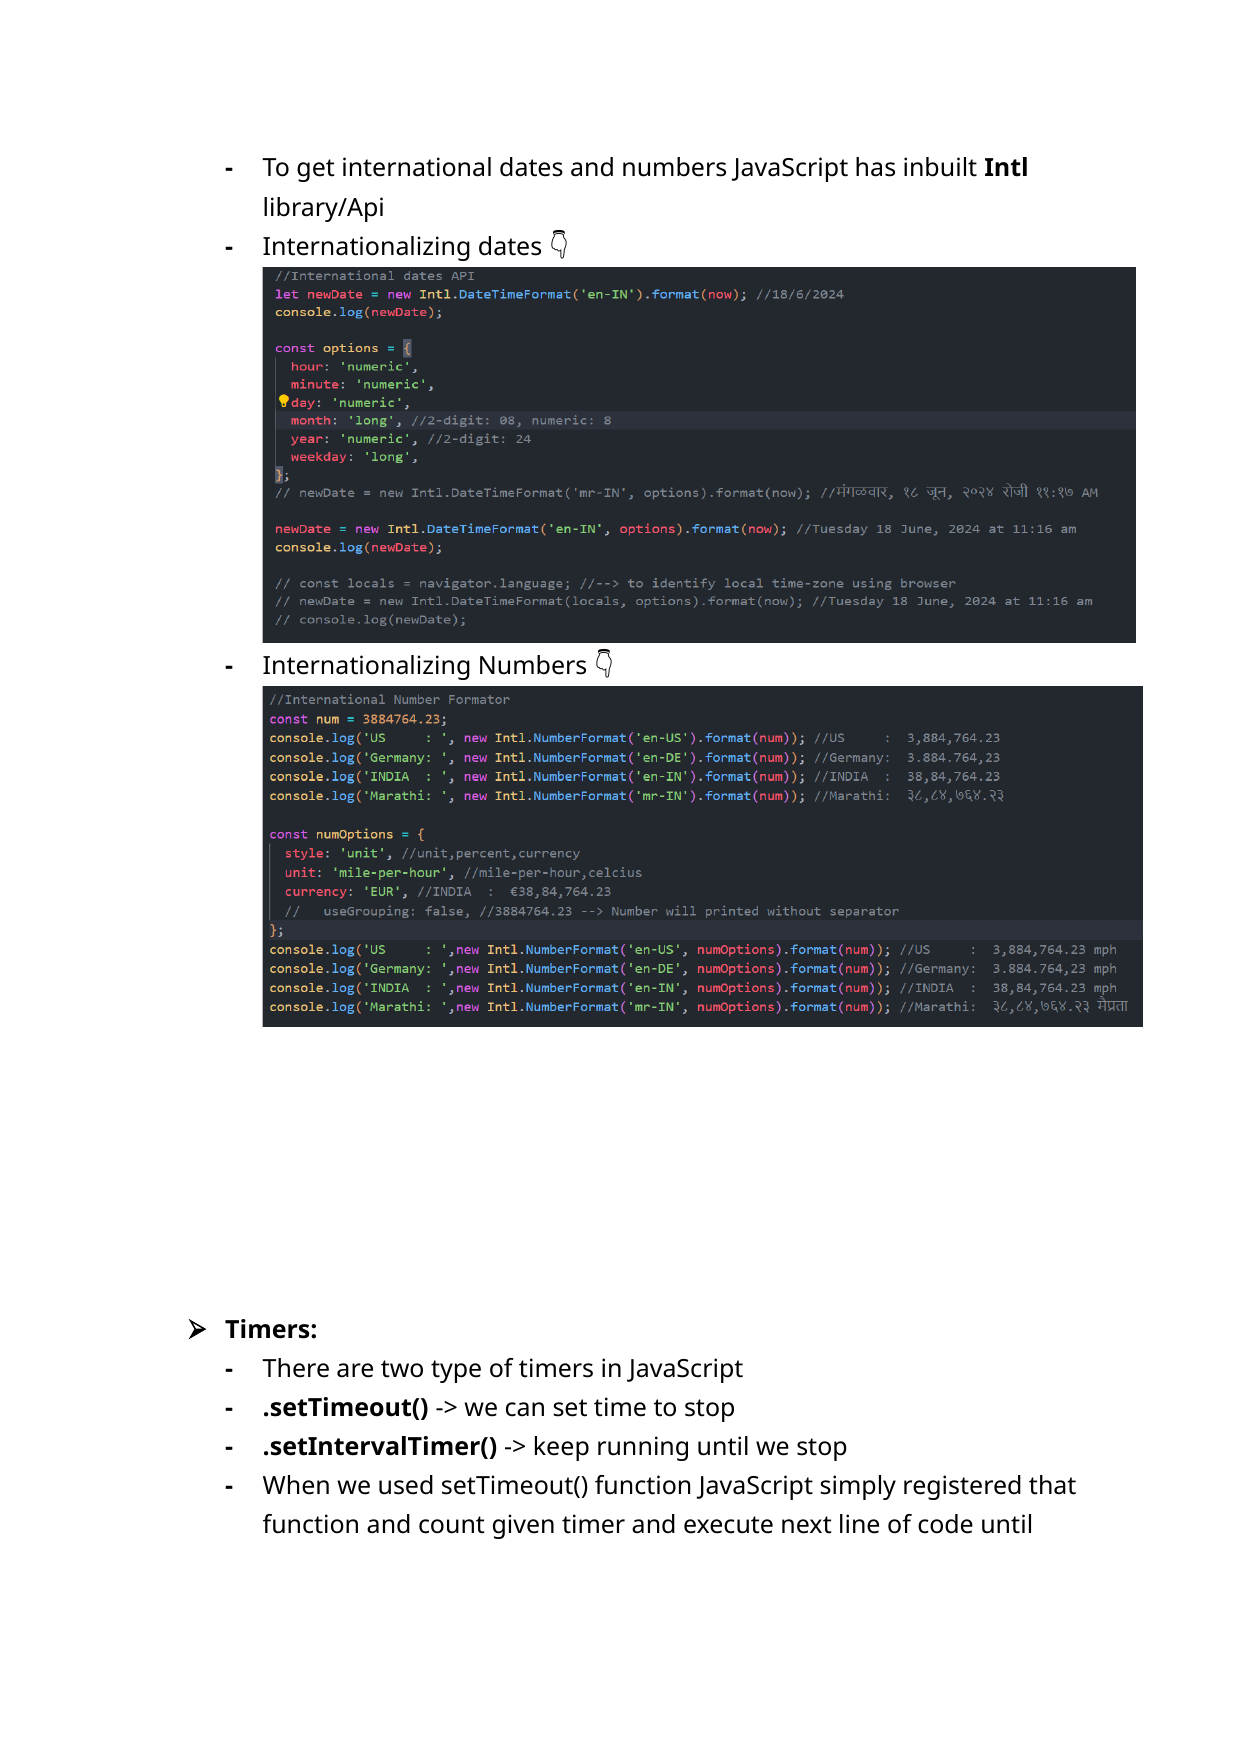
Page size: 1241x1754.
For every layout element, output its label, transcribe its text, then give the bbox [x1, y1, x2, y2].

list To get international dates and numbers JavaScript has inbuilt Intl library/Api [225, 150, 1090, 223]
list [225, 1468, 1090, 1541]
picture [262, 267, 1136, 643]
list .setTimeout() -> we can set time to stop [225, 1390, 1090, 1424]
list There are two type of timers in JavaScript [225, 1351, 1090, 1384]
list .setIntervalTimer() -> keep running until we stop [225, 1429, 1090, 1463]
picture [262, 686, 1143, 1027]
list Timers: [187, 1311, 1090, 1345]
list Internationalizing Numbers 👇 [225, 647, 1090, 682]
